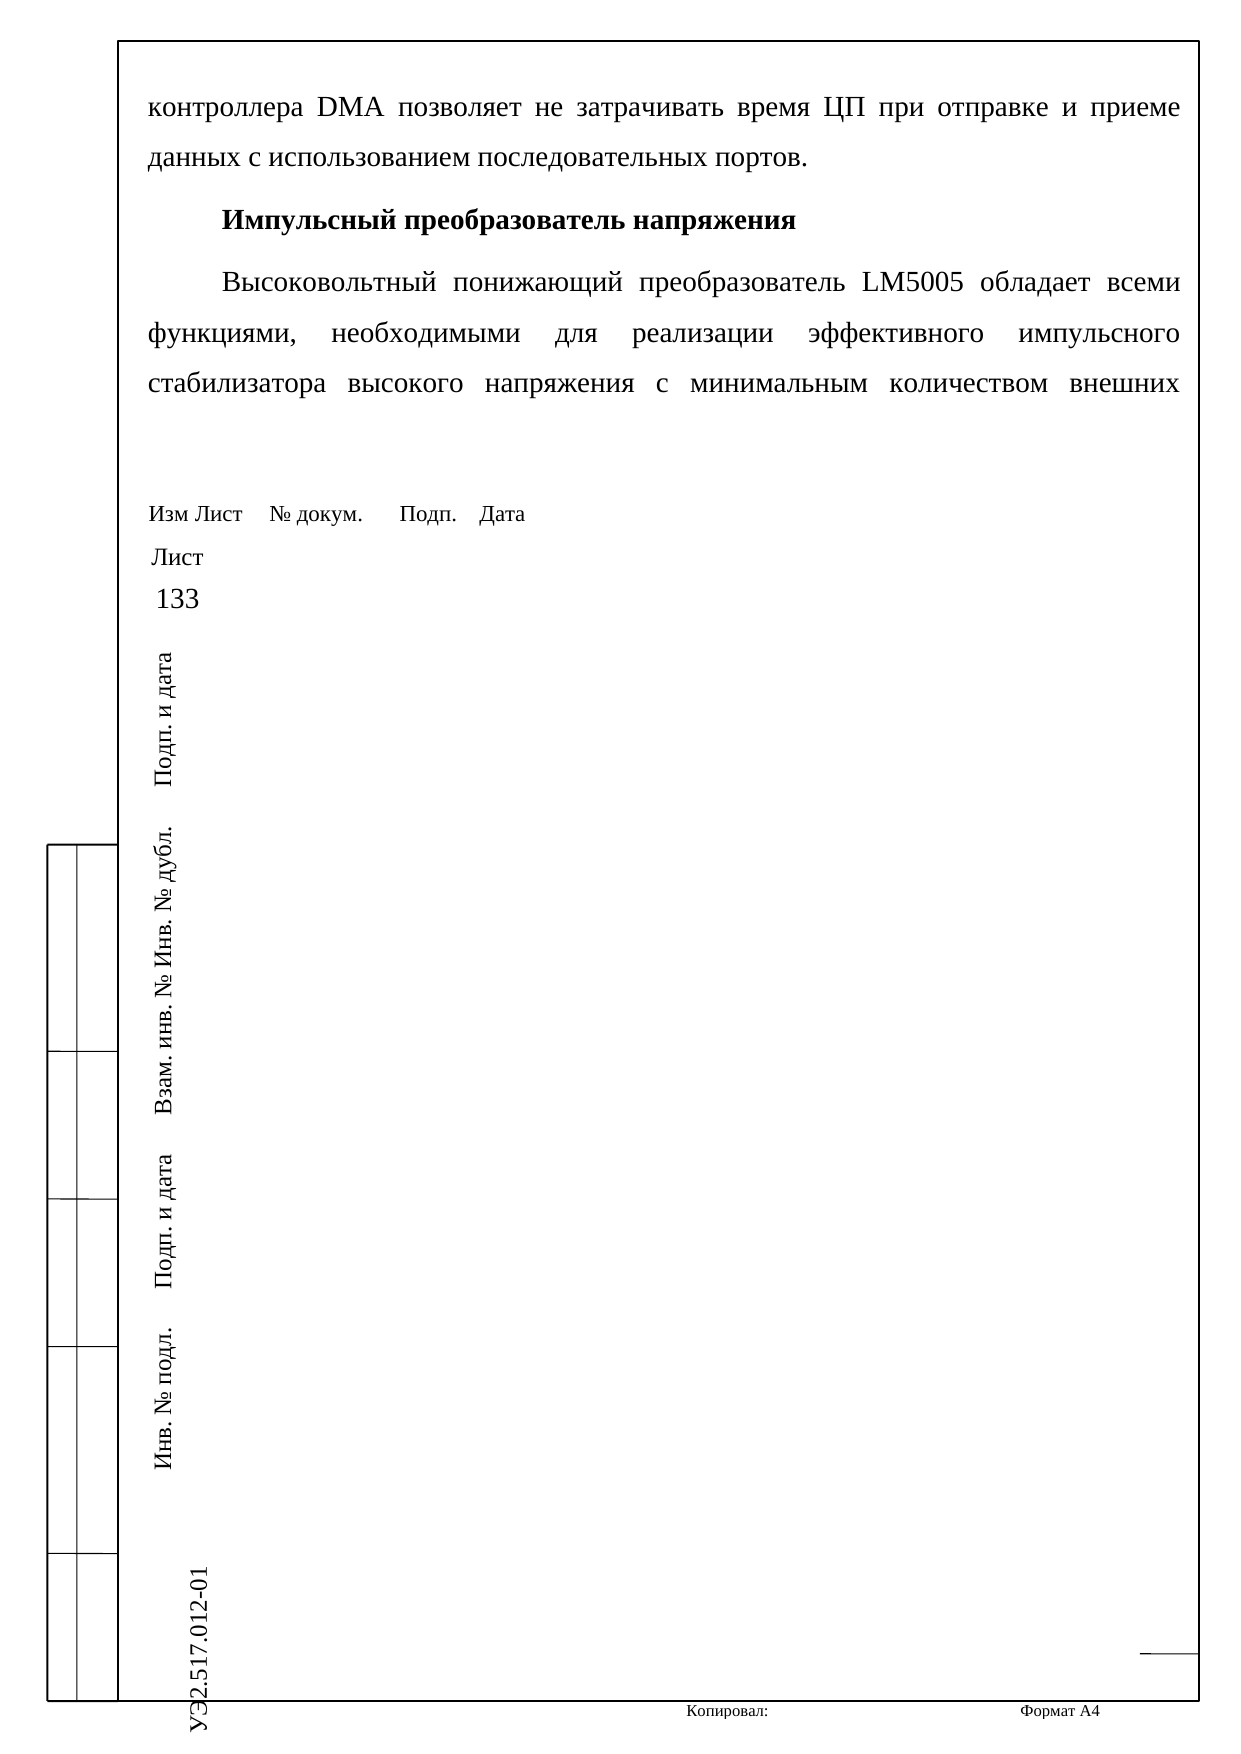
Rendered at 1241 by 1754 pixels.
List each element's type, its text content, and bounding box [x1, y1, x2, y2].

text Микроконтроллер является главным управляющим узлом устройства. Выполняет функцию приема, передачи и обработки данных от пользователя и радиомодемов. Наличие аппаратных таймеров позволяет синхронизировать сеанс радиосвязи между устройствами независимо от выполнения программы. Высокая тактовая частота позволяет затрачивать минимальное время на обработку данных. Микроконтроллер позволяет выделить на каждый радиомодуль отдельную шину SPI, что повысит скорость приема/передачи данных от/к радиомодулю. Наличие контроллера DMA позволяет не затрачивать время ЦП при отправке и приеме данных с использованием последовательных портов. [148, 89, 1181, 172]
text Высоковольтный понижающий преобразователь LM5005 обладает всеми функциями, необходимыми для реализации эффективного импульсного стабилизатора высокого напряжения с минимальным количеством внешних компонентов. Этот простой в использовании преобразователь работает в диапазоне входных напряжений от 7 В до 75 В и обеспечивает максимальный выходной ток 2,5 А. Архитектура контура управления основана на управлении по току с использованием эмулируемой рампы тока для обеспечения высокой помехоустойчивости. Управление по току обеспечивает встроенную прямую связь по линии, поцикловую защиту от перегрузки по току и простую компенсацию контура. Использование эмулируемой рампы управления снижает чувствительность схемы ШИМ к шуму, обеспечивая надежное управление небольшими рабочими циклами, необходимыми в приложениях с высоким входным напряжением. Частота коммутации программируется резистором в диапазоне от 50 кГц до 500 кГц. Чтобы уменьшить электромагнитные помехи, вывод синхронизации генератора позволяет нескольким регуляторам LM5005 [148, 264, 1181, 399]
text Импульсный преобразователь напряжения [148, 202, 1181, 235]
